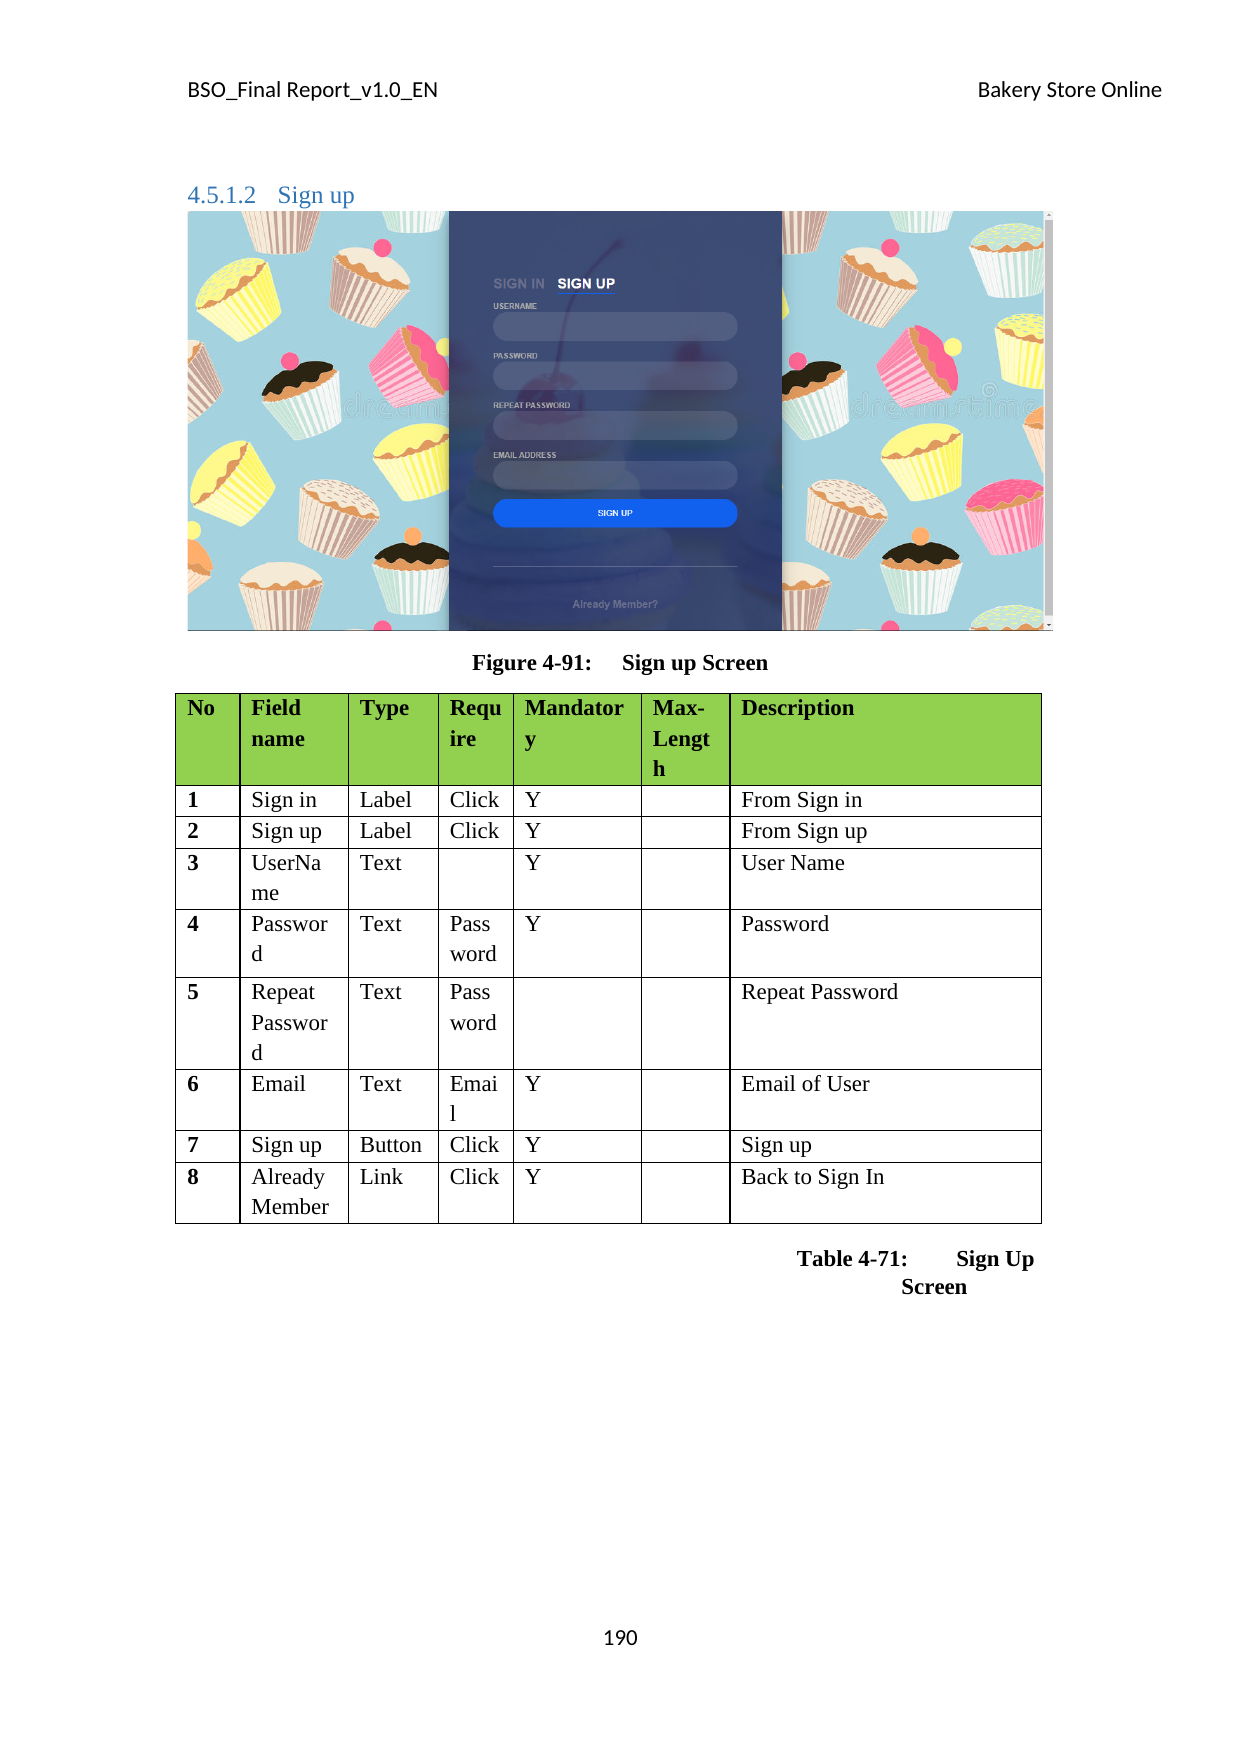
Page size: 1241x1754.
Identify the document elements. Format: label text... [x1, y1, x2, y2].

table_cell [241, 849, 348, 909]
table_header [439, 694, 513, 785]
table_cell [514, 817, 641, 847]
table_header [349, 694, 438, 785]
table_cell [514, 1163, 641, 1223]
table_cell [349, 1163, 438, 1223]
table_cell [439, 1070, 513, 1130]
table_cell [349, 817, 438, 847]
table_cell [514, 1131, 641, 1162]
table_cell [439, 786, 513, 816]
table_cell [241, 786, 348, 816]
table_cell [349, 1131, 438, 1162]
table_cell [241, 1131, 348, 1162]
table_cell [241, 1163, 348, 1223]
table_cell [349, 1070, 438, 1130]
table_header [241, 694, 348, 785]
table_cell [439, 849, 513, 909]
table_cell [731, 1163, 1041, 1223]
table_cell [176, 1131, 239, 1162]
subtitle Sign up [187, 180, 1053, 209]
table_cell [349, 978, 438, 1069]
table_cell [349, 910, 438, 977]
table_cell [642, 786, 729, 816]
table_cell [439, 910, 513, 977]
text Sign Up Screen [778, 694, 1053, 1300]
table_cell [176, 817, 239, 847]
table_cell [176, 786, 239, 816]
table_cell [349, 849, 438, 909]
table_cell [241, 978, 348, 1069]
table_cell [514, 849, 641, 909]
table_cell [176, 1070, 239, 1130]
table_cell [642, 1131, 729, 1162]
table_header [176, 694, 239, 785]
text Sign up Screen [187, 649, 1053, 676]
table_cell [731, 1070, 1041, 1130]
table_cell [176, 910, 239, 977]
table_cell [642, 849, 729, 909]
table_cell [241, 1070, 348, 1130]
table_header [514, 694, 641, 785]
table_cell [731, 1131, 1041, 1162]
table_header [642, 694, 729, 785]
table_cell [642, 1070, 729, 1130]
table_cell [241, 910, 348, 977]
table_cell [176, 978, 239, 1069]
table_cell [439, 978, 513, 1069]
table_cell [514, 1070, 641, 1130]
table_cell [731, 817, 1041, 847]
picture [187, 211, 1053, 631]
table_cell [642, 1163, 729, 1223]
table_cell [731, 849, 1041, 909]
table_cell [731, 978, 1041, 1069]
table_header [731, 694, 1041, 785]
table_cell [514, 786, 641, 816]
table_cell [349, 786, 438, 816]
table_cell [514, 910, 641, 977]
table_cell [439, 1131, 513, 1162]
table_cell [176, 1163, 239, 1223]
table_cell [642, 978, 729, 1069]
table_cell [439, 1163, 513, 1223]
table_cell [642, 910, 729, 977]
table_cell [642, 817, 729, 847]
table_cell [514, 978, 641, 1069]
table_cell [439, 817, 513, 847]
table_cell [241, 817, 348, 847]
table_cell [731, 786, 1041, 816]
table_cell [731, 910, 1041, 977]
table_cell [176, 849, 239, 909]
